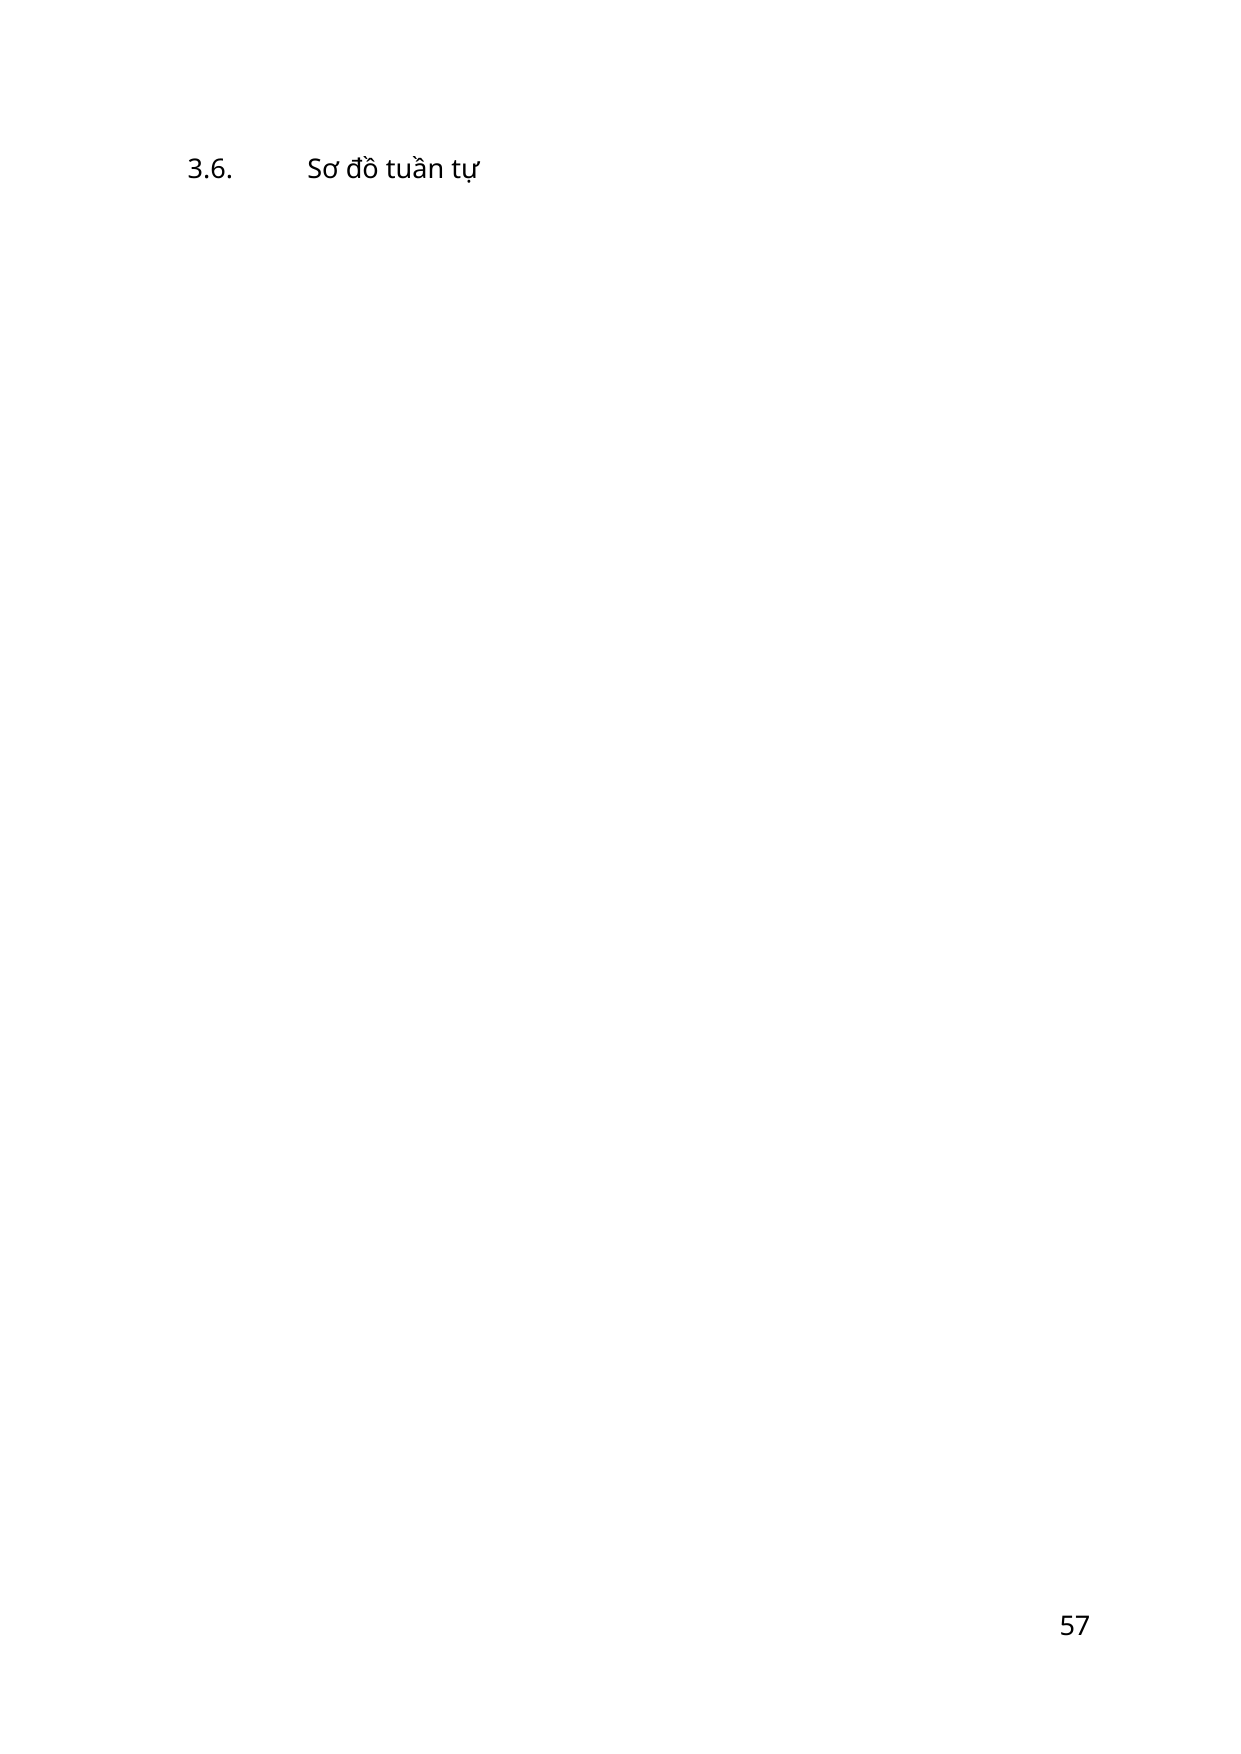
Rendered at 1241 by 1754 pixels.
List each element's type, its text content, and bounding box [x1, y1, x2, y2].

list Sơ đồ tuần tự [187, 150, 1090, 187]
